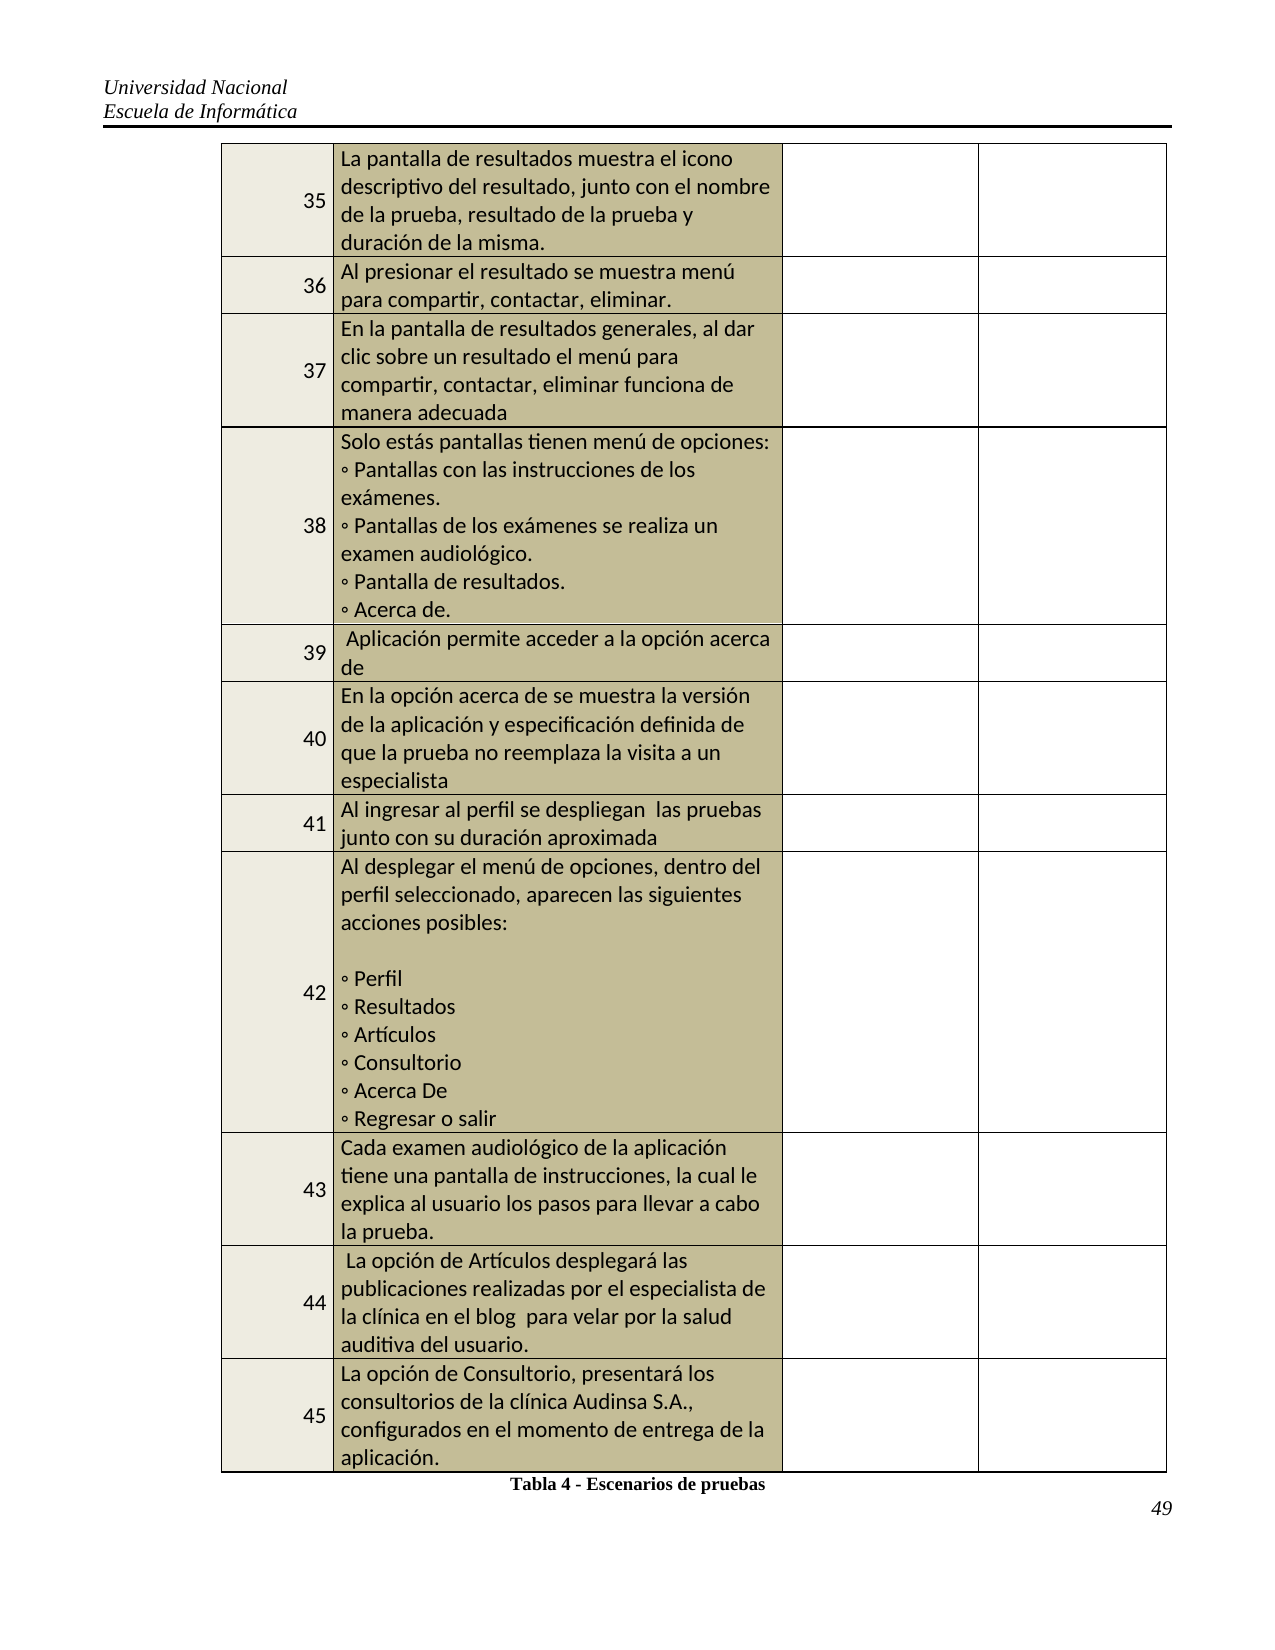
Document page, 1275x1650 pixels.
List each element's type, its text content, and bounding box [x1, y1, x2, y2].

table_cell Aplicación permite acceder a la opción acerca de [334, 625, 782, 681]
table_cell [979, 428, 1166, 623]
table_cell [979, 314, 1166, 426]
table_cell La pantalla de resultados muestra el icono descriptivo del resultado, junto con el nombre de la prueba, resultado de la prueba y duración de la misma. [334, 144, 782, 256]
table_cell [783, 852, 978, 1132]
table_cell [783, 144, 978, 256]
table_cell 37 [222, 314, 333, 426]
table_cell En la pantalla de resultados generales, al dar clic sobre un resultado el menú para compartir, contactar, eliminar funciona de manera adecuada [334, 314, 782, 426]
table_cell 44 [222, 1246, 333, 1358]
table_cell Solo estás pantallas tienen menú de opciones: ◦ Pantallas con las instrucciones de los exámenes. ◦ Pantallas de los exámenes se realiza un examen audiológico. ◦ Pantalla de resultados. ◦ Acerca de. [334, 428, 782, 623]
table_cell [783, 1133, 978, 1245]
table_cell [979, 625, 1166, 681]
table_cell Cada examen audiológico de la aplicación tiene una pantalla de instrucciones, la cual le explica al usuario los pasos para llevar a cabo la prueba. [334, 1133, 782, 1245]
table_cell [783, 257, 978, 313]
table_cell 45 [222, 1359, 333, 1471]
table_cell 43 [222, 1133, 333, 1245]
table_cell 35 [222, 144, 333, 256]
table_cell En la opción acerca de se muestra la versión de la aplicación y especificación definida de que la prueba no reemplaza la visita a un especialista [334, 682, 782, 794]
table_cell [783, 682, 978, 794]
table_cell [979, 795, 1166, 851]
table_cell 38 [222, 428, 333, 623]
table_cell 36 [222, 257, 333, 313]
table_cell Al desplegar el menú de opciones, dentro del perfil seleccionado, aparecen las siguientes acciones posibles: ◦ Perfil ◦ Resultados ◦ Artículos ◦ Consultorio ◦ Acerca De ◦ Regresar o salir [334, 852, 782, 1132]
table_cell [783, 625, 978, 681]
table_cell [979, 1133, 1166, 1245]
table_cell [979, 1246, 1166, 1358]
table_cell 41 [222, 795, 333, 851]
table_cell Al ingresar al perfil se despliegan las pruebas junto con su duración aproximada [334, 795, 782, 851]
table_cell [783, 1359, 978, 1471]
table_cell La opción de Consultorio, presentará los consultorios de la clínica Audinsa S.A., configurados en el momento de entrega de la aplicación. [334, 1359, 782, 1471]
table_cell [979, 852, 1166, 1132]
table_cell [783, 428, 978, 623]
table_cell [979, 144, 1166, 256]
table_cell [783, 795, 978, 851]
table_cell La opción de Artículos desplegará las publicaciones realizadas por el especialista de la clínica en el blog para velar por la salud auditiva del usuario. [334, 1246, 782, 1358]
table_cell [783, 314, 978, 426]
table_cell Al presionar el resultado se muestra menú para compartir, contactar, eliminar. [334, 257, 782, 313]
table_cell [783, 1246, 978, 1358]
table_cell [979, 1359, 1166, 1471]
table_cell 42 [222, 852, 333, 1132]
table_cell 39 [222, 625, 333, 681]
table_cell [979, 257, 1166, 313]
table_cell 40 [222, 682, 333, 794]
table_cell [979, 682, 1166, 794]
